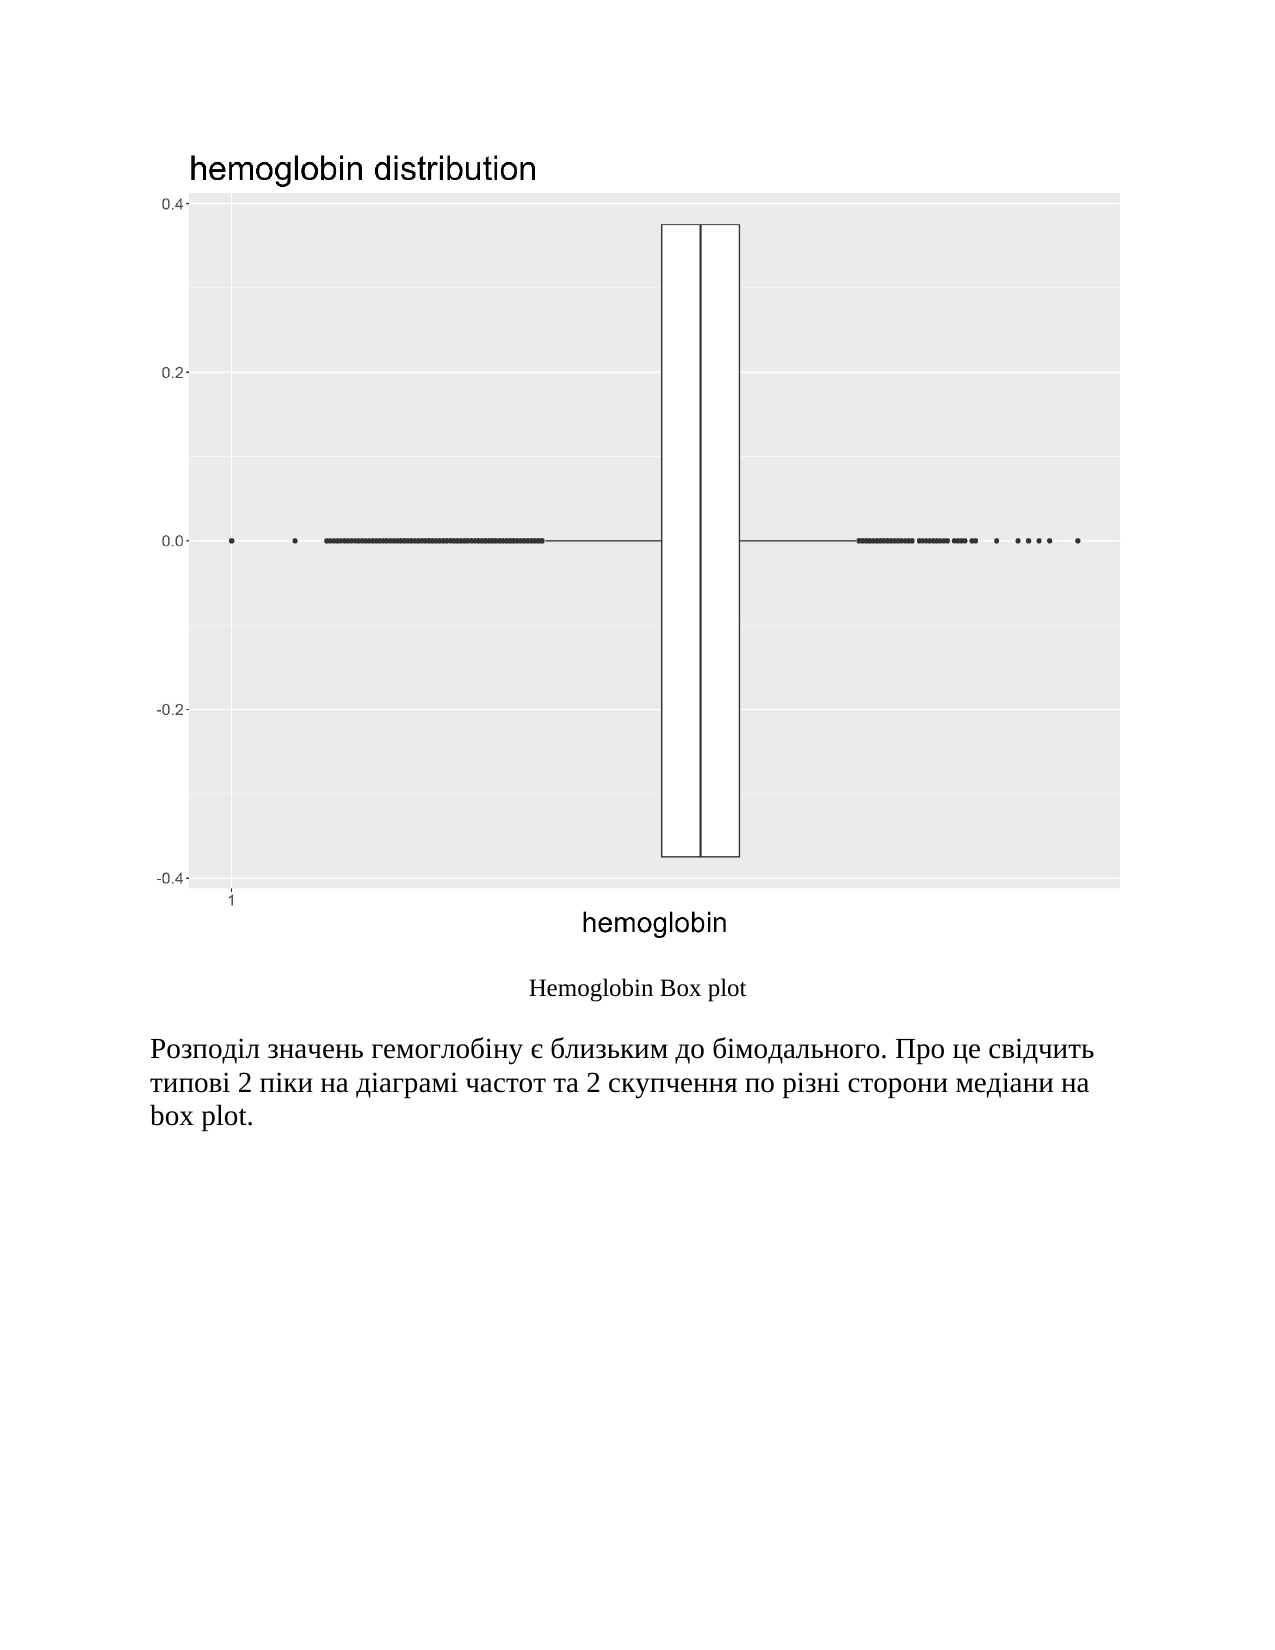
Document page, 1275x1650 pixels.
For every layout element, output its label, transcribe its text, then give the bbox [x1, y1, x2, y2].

picture [150, 150, 1125, 944]
text Розподіл значень гемоглобіну є близьким до бімодального. Про це свідчить типові 2 піки на діаграмі частот та 2 скупчення по різні сторони медіани на box plot. [150, 1031, 1125, 1132]
text Hemoglobin Box plot [150, 973, 1125, 1002]
